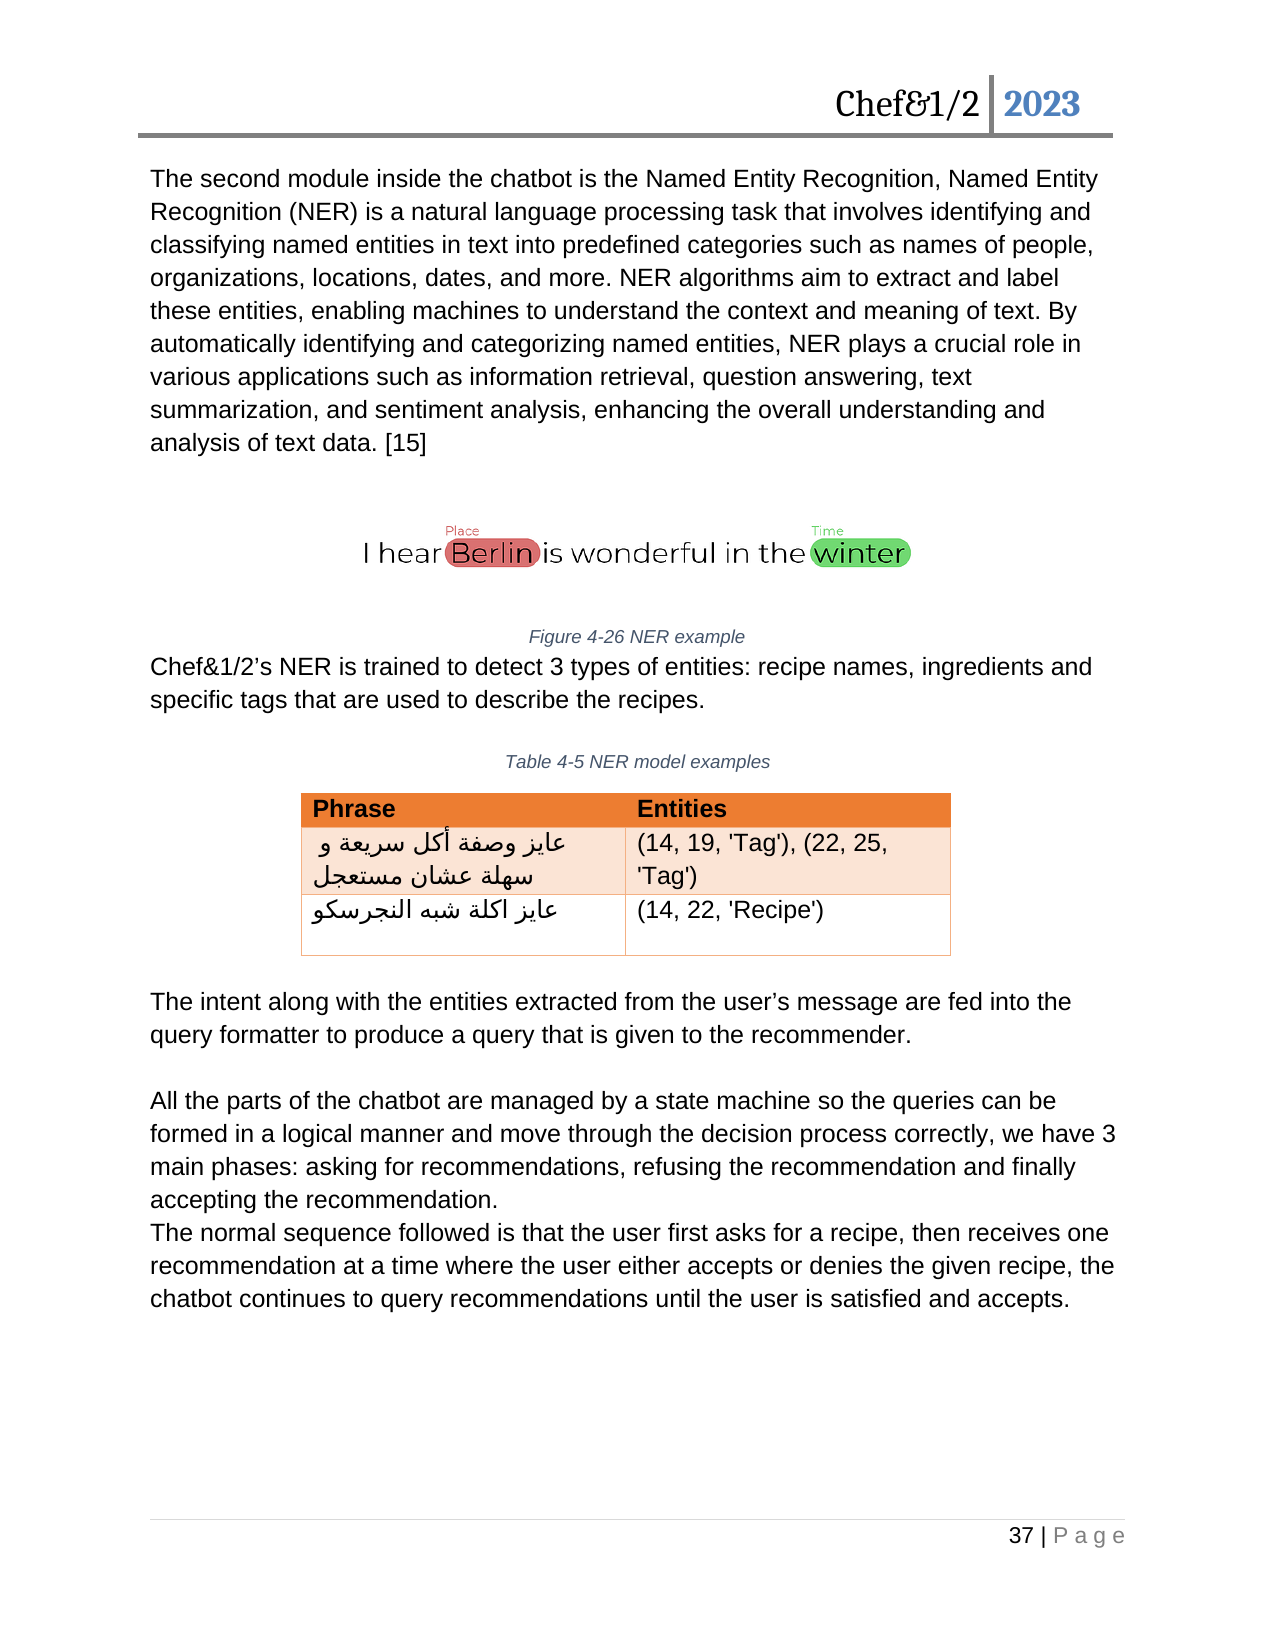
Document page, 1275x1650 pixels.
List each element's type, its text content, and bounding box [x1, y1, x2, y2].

text All the parts of the chatbot are managed by a state machine so the queries can be formed in a logical manner and move through the decision process correctly, we have 3 main phases: asking for recommendations, refusing the recommendation and finally accepting the recommendation. [150, 1086, 1125, 1213]
table_header Entities [626, 794, 950, 827]
table_cell عايز اكلة شبه النجرسكو [302, 895, 625, 955]
picture [336, 475, 939, 617]
text The intent along with the entities extracted from the user’s message are fed into the query formatter to produce a query that is given to the recommender. [150, 987, 1125, 1048]
table_cell (14, 22, 'Recipe') [626, 895, 950, 955]
text The normal sequence followed is that the user first asks for a recipe, then receives one recommendation at a time where the user either accepts or denies the given recipe, the chatbot continues to query recommendations until the user is satisfied and accepts. [150, 1218, 1125, 1313]
table_cell عايز وصفة أكل سريعة و سهلة عشان مستعجل [302, 828, 625, 894]
table_cell (14, 19, 'Tag'), (22, 25, 'Tag') [626, 828, 950, 894]
table_header Phrase [302, 794, 625, 827]
text The second module inside the chatbot is the Named Entity Recognition, Named Entity Recognition (NER) is a natural language processing task that involves identifying and classifying named entities in text into predefined categories such as names of people, organizations, locations, dates, and more. NER algorithms aim to extract and label these entities, enabling machines to understand the context and meaning of text. By automatically identifying and categorizing named entities, NER plays a crucial role in various applications such as information retrieval, question answering, text summarization, and sentiment analysis, enhancing the overall understanding and analysis of text data. [150, 164, 1125, 457]
